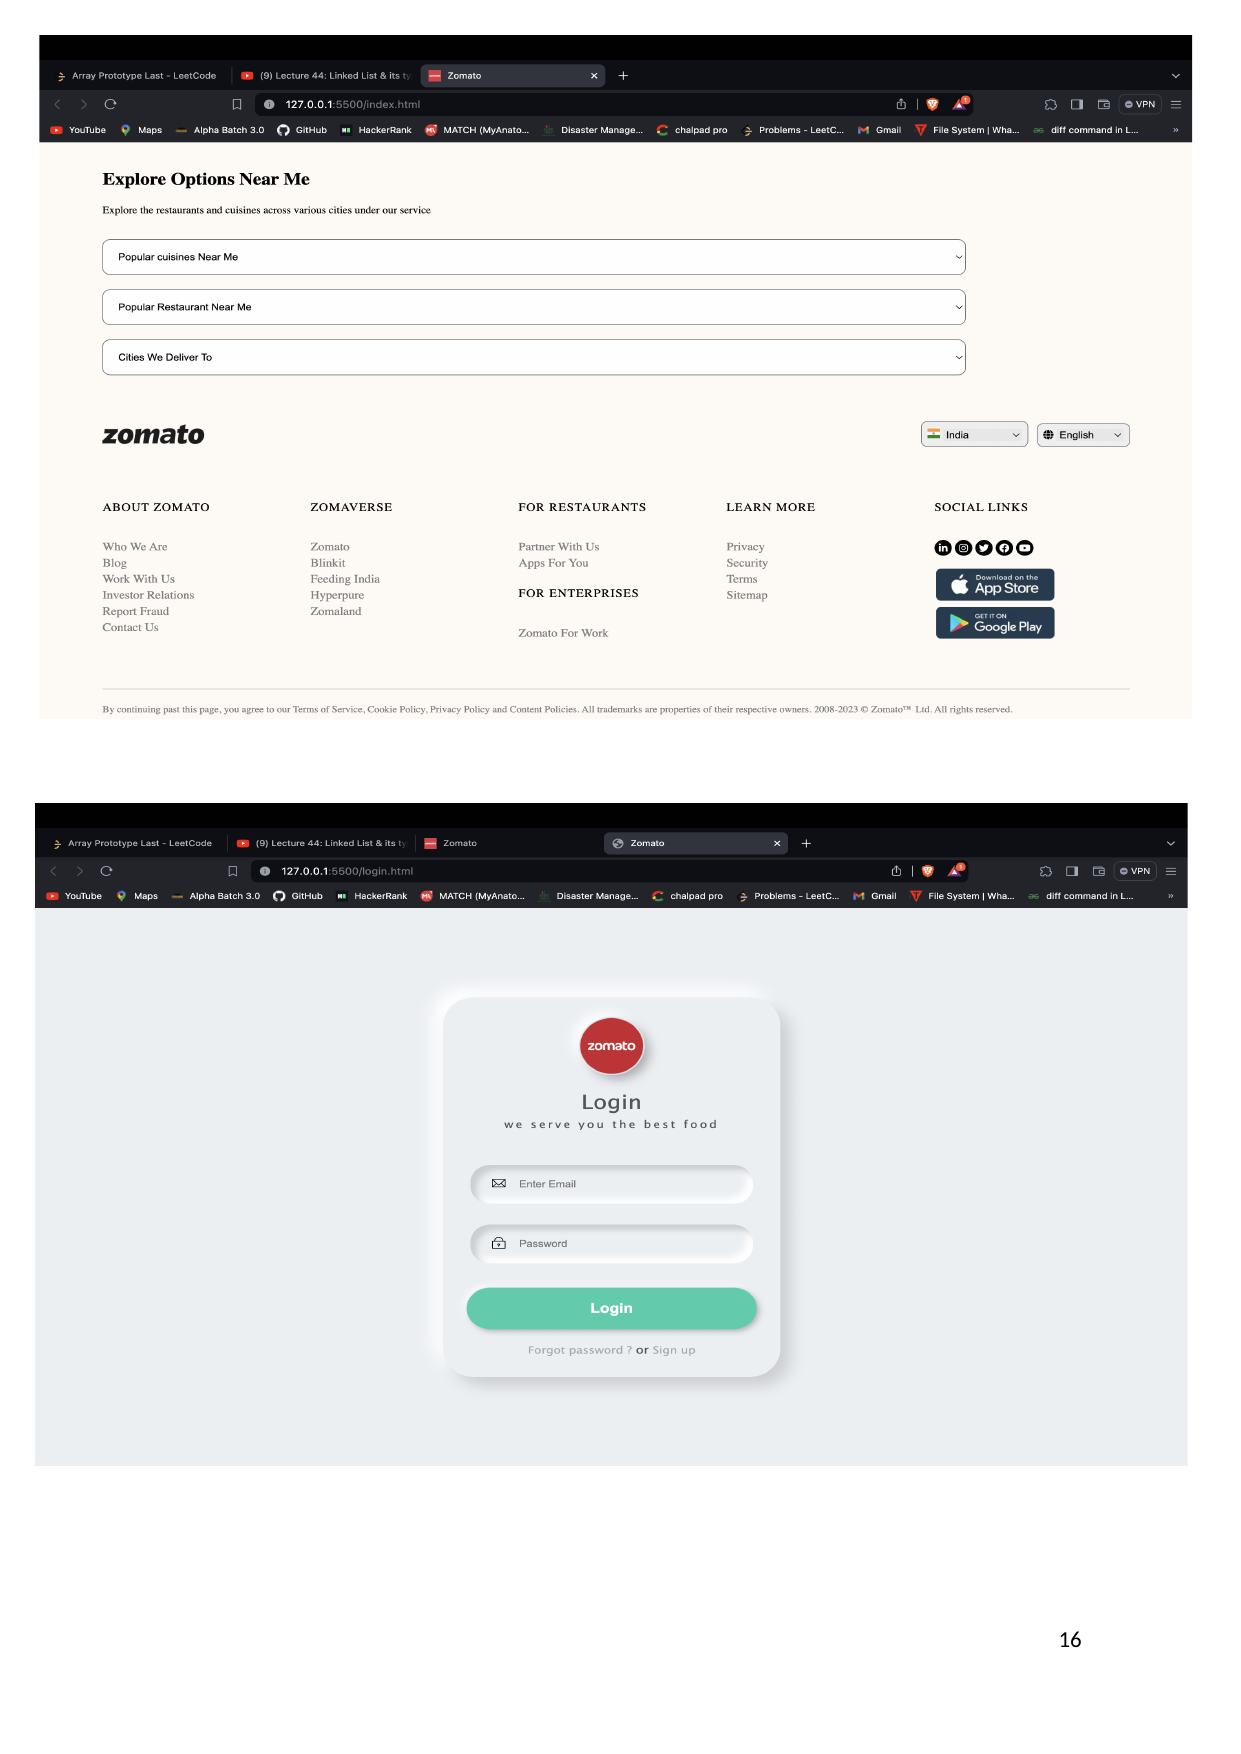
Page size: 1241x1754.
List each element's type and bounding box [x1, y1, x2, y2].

picture [39, 35, 1193, 719]
picture [35, 803, 1188, 1466]
